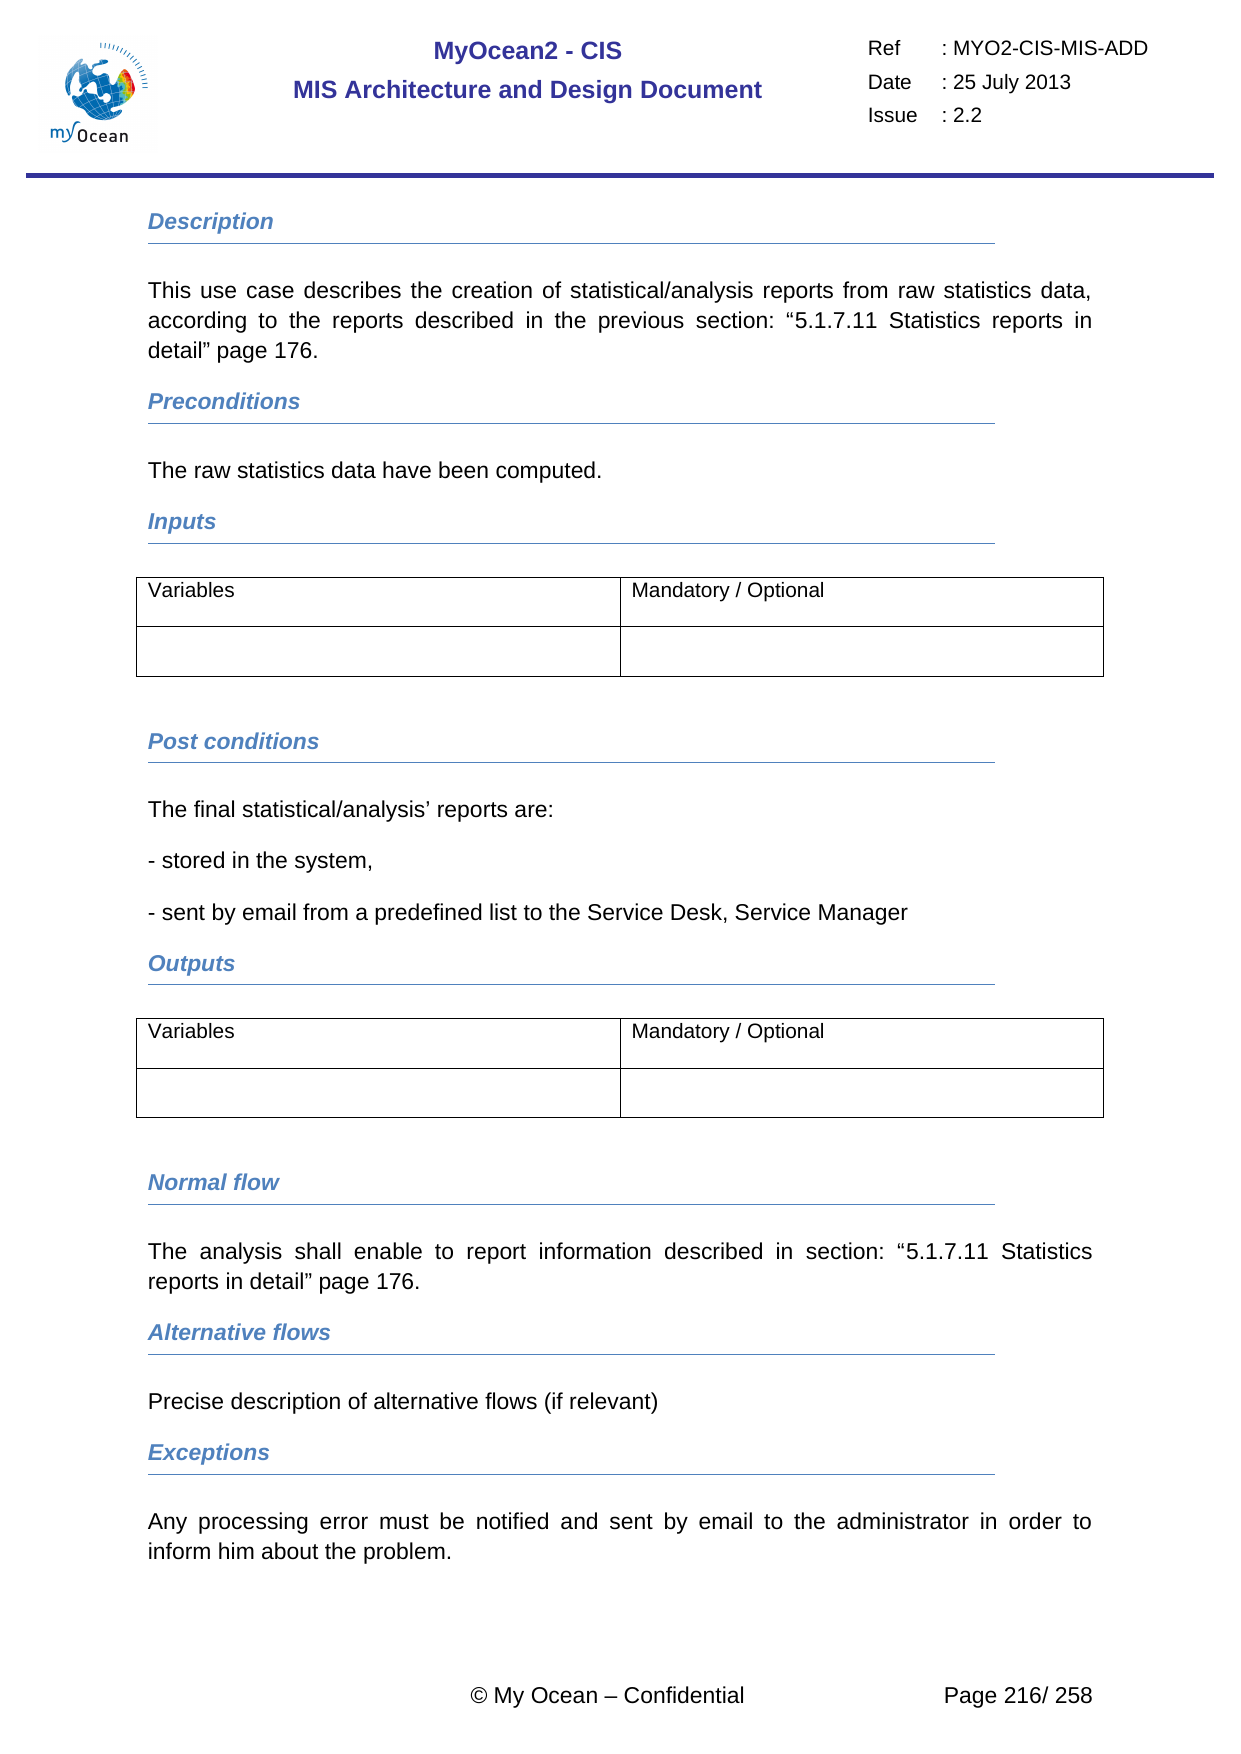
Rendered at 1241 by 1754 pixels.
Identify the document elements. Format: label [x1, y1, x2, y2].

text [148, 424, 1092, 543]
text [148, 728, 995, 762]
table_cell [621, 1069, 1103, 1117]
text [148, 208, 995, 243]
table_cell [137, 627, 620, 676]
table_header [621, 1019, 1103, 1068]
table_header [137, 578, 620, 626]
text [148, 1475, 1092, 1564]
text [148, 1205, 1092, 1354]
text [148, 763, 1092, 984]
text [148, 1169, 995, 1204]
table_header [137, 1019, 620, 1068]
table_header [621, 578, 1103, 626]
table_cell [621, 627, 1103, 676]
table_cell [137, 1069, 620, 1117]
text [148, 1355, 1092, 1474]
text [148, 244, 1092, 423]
picture [37, 35, 158, 153]
